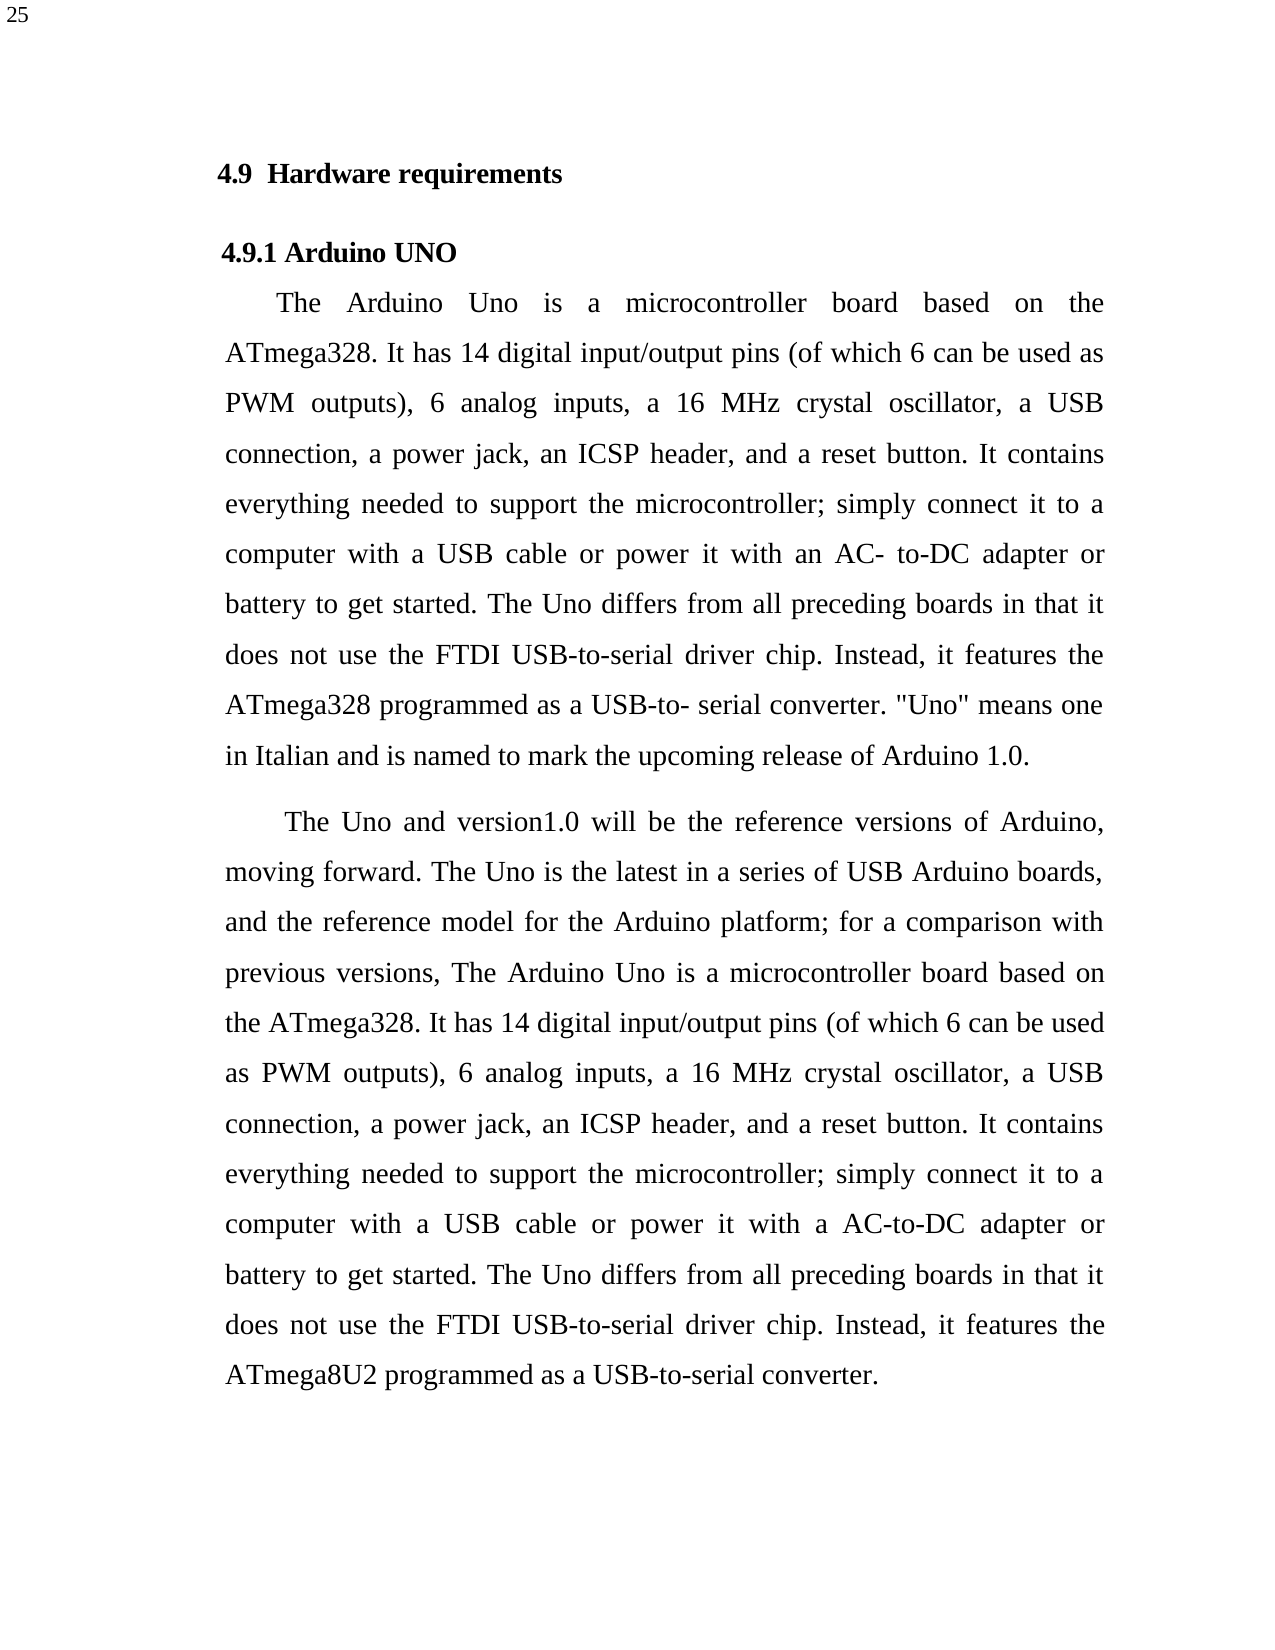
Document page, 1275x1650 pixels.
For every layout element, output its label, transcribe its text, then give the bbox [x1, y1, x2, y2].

text The Arduino Uno is a microcontroller board based on the ATmega328. It has 14 digital input/output pins (of which 6 can be used as PWM outputs), 6 analog inputs, a 16 MHz crystal oscillator, a USB connection, a power jack, an ICSP header, and a reset button. It contains everything needed to support the microcontroller; simply connect it to a computer with a USB cable or power it with an AC- to-DC adapter or battery to get started. The Uno differs from all preceding boards in that it does not use the FTDI USB-to-serial driver chip. Instead, it features the ATmega328 programmed as a USB-to- serial converter. "Uno" means one in Italian and is named to mark the upcoming release of Arduino 1.0. [225, 285, 1105, 771]
text The Uno and version1.0 will be the reference versions of Arduino, moving forward. The Uno is the latest in a series of USB Arduino boards, and the reference model for the Arduino platform; for a comparison with previous versions, The Arduino Uno is a microcontroller board based on the ATmega328. It has 14 digital input/output pins (of which 6 can be used as PWM outputs), 6 analog inputs, a 16 MHz crystal oscillator, a USB connection, a power jack, an ICSP header, and a reset button. It contains everything needed to support the microcontroller; simply connect it to a computer with a USB cable or power it with a AC-to-DC adapter or battery to get started. The Uno differs from all preceding boards in that it does not use the FTDI USB-to-serial driver chip. Instead, it features the ATmega8U2 programmed as a USB-to-serial converter. [225, 804, 1105, 1391]
subtitle Hardware requirements [217, 156, 1237, 189]
list Arduino UNO [221, 235, 1237, 269]
